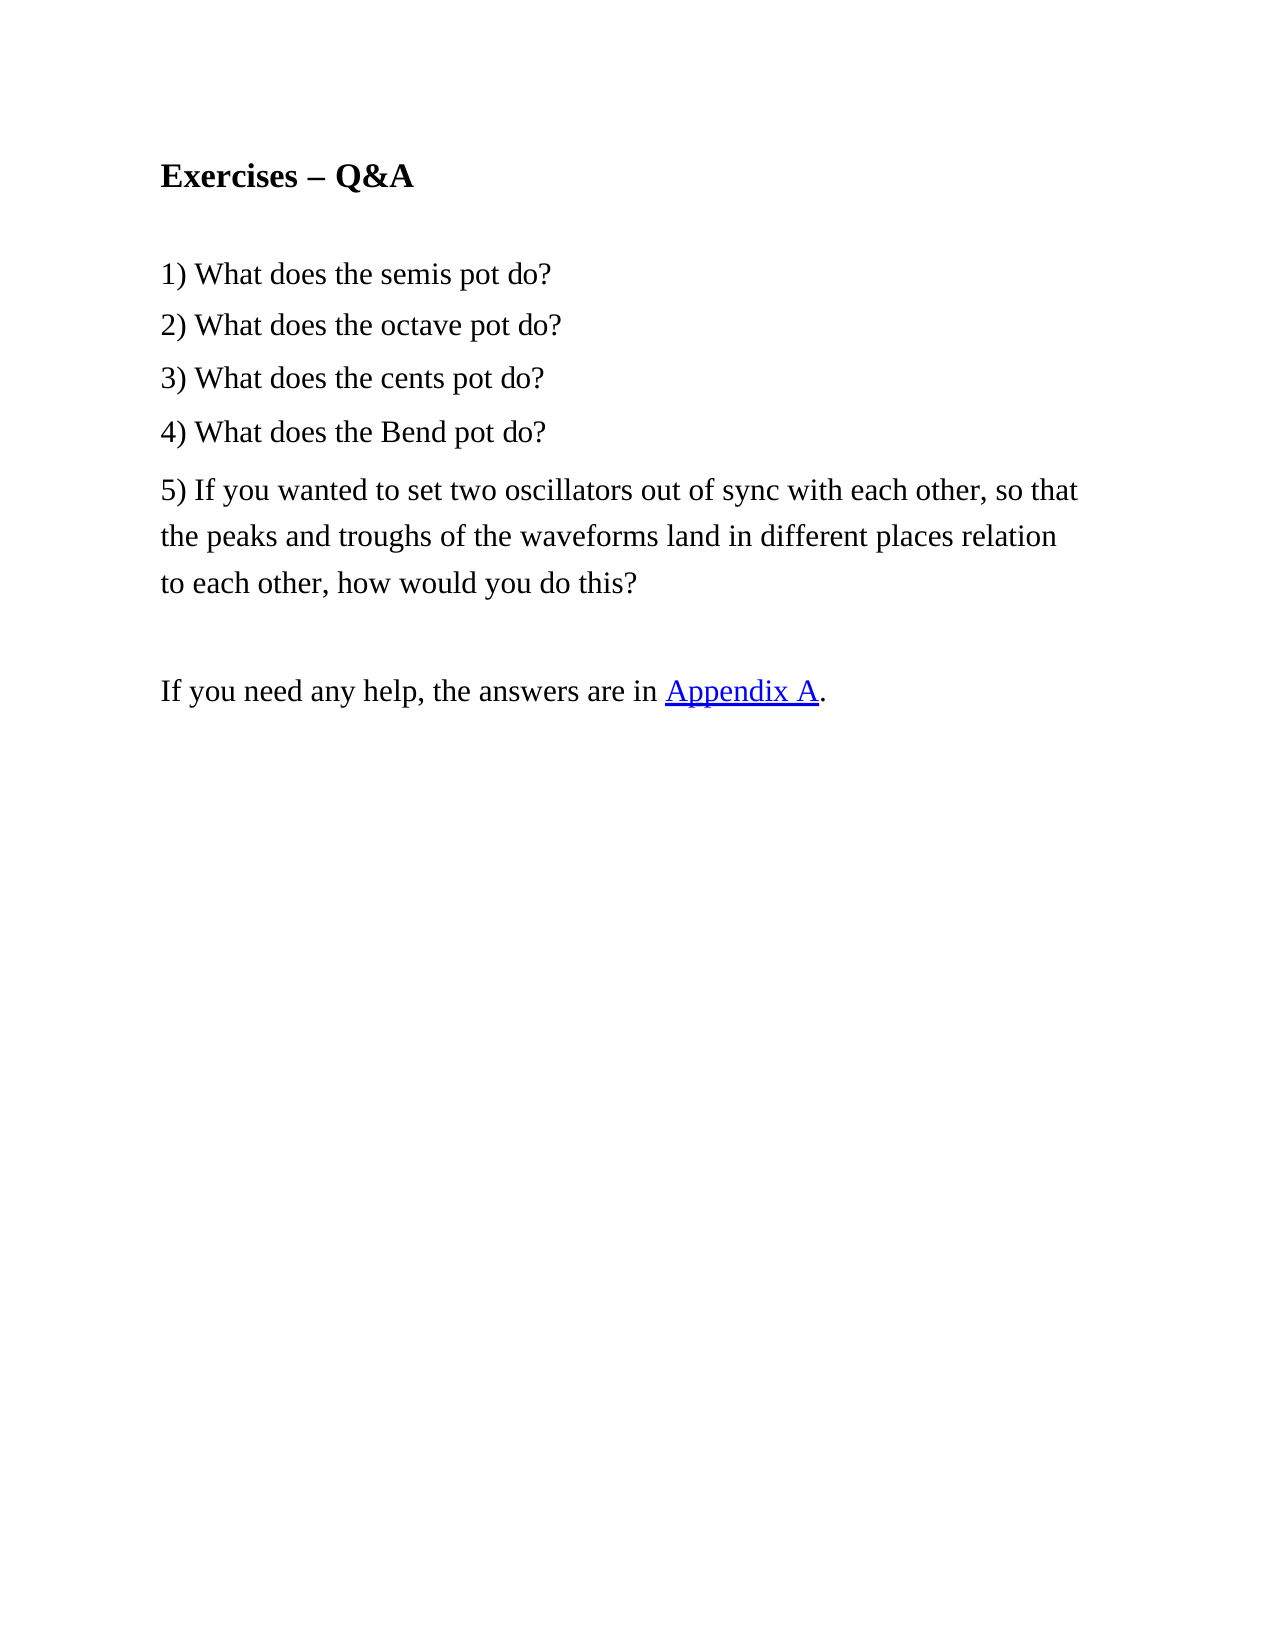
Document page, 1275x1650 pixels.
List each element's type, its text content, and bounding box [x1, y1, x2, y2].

subtitle Exercises – Q&A [160, 155, 1275, 195]
list What does the cents pot do? [160, 360, 1275, 396]
list If you wanted to set two oscillators out of sync with each other, so that the peaks and troughs of the waveforms land in different places relation to each other, how would you do this? [160, 471, 1089, 600]
list What does the octave pot do? [160, 307, 1275, 343]
list What does the semis pot do? [160, 255, 1275, 291]
text If you need any help, the answers are in Appendix A. [160, 672, 1275, 708]
list What does the Bend pot do? [160, 413, 1275, 449]
